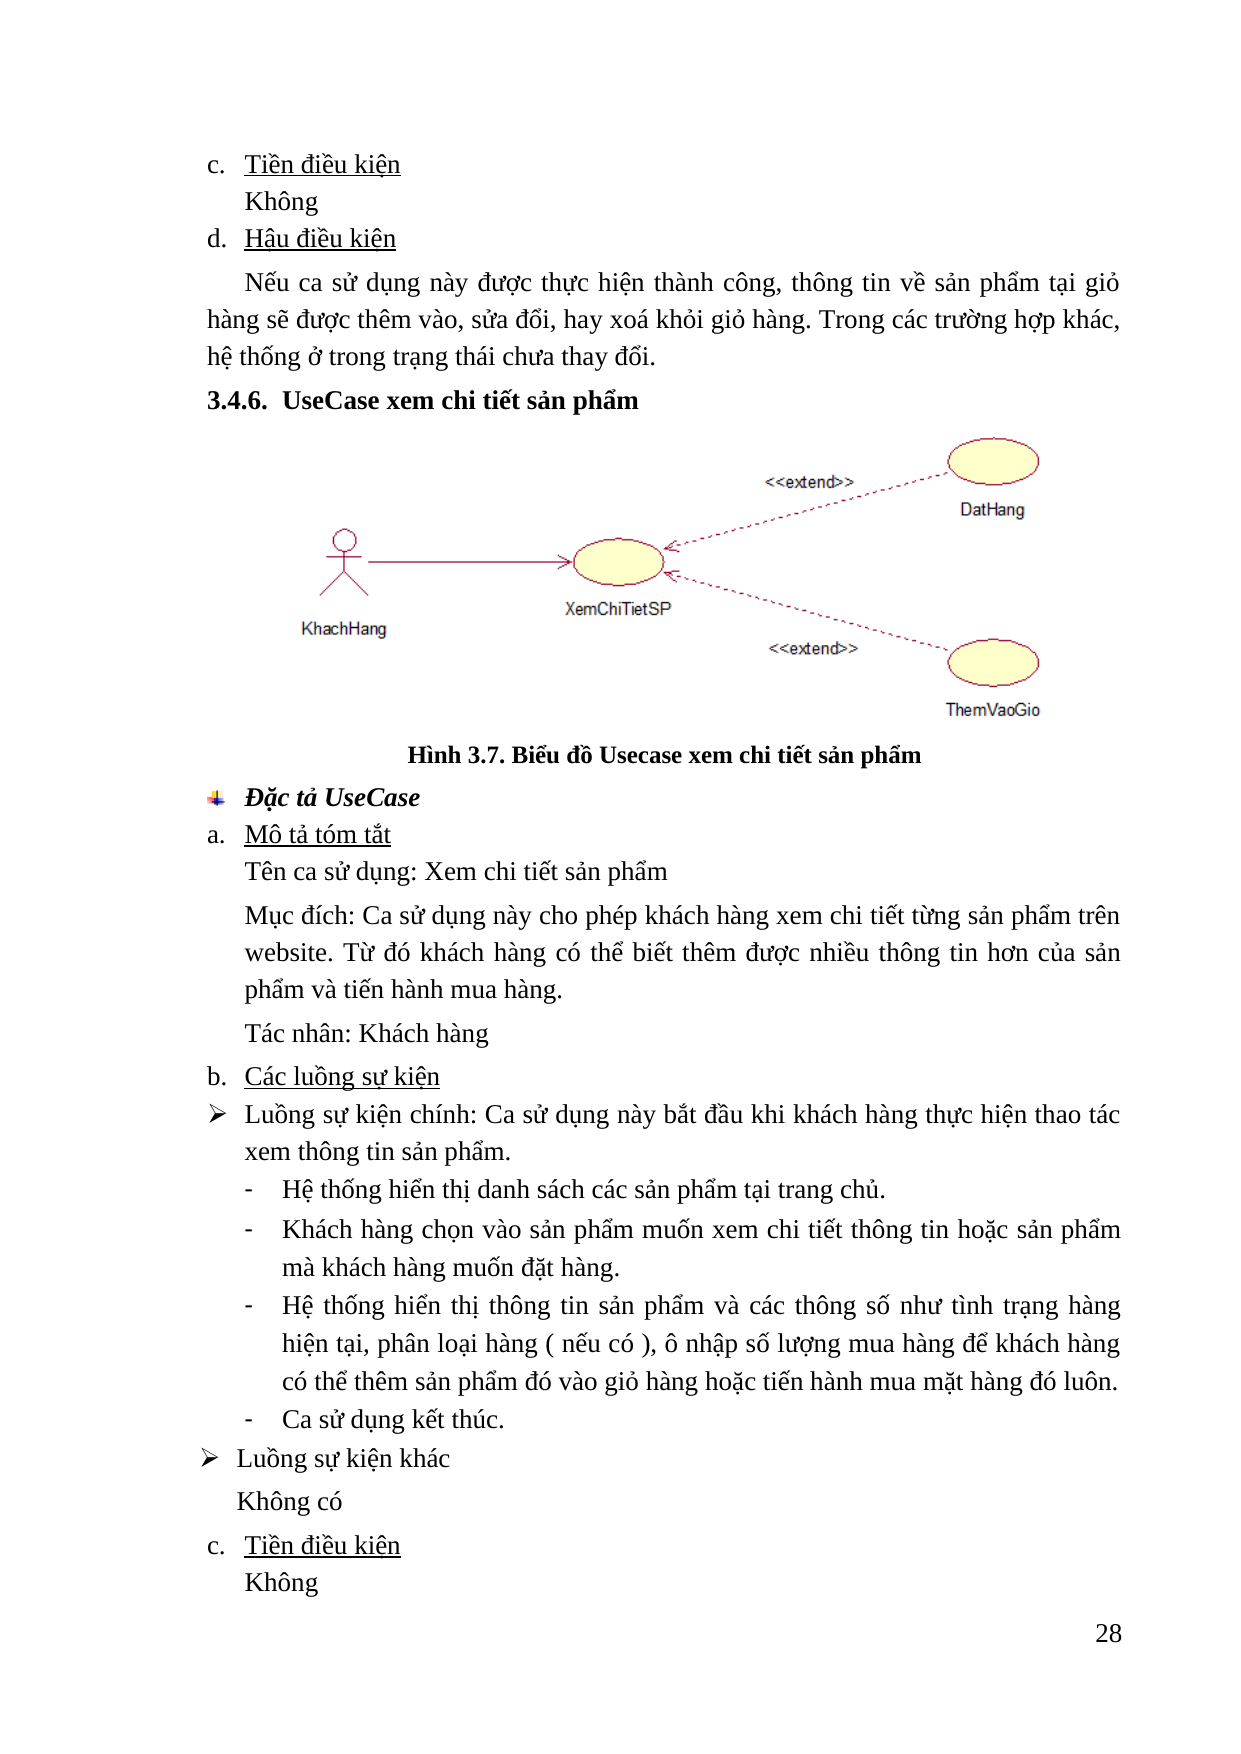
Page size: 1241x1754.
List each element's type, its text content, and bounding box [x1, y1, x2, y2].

list Luồng sự kiện khác [199, 1442, 1122, 1473]
list Tiền điều kiện [207, 148, 1122, 179]
list Khách hàng chọn vào sản phẩm muốn xem chi tiết thông tin hoặc sản phẩm mà khách hàng muốn đặt hàng. [244, 1212, 1122, 1282]
list UseCase xem chi tiết sản phẩm [207, 384, 1122, 415]
list Không [244, 1566, 1122, 1597]
list Hậu điều kiện [207, 222, 1122, 253]
picture [207, 789, 225, 806]
text Tác nhân: Khách hàng [244, 1017, 1122, 1048]
list Không [244, 185, 1122, 216]
text Không có [236, 1486, 1122, 1517]
picture [248, 427, 1081, 728]
list Hệ thống hiển thị thông tin sản phẩm và các thông số như tình trạng hàng hiện tại, phân loại hàng ( nếu có ), ô nhập số lượng mua hàng để khách hàng có thể thêm sản phẩm đó vào giỏ hàng hoặc tiến hành mua mặt hàng đó luôn. [244, 1288, 1122, 1396]
list Hệ thống hiển thị danh sách các sản phẩm tại trang chủ. [244, 1172, 1122, 1205]
text Nếu ca sử dụng này được thực hiện thành công, thông tin về sản phẩm tại giỏ hàng sẽ được thêm vào, sửa đổi, hay xoá khỏi giỏ hàng. Trong các trường hợp khác, hệ thống ở trong trạng thái chưa thay đổi. [207, 266, 1122, 372]
list Ca sử dụng kết thúc. [244, 1402, 1122, 1435]
list Mô tả tóm tắt [207, 818, 1122, 849]
list Đặc tả UseCase [207, 781, 1122, 812]
text Hình 3.7. Biểu đồ Usecase xem chi tiết sản phẩm [207, 740, 1122, 769]
list Tên ca sử dụng: Xem chi tiết sản phẩm [244, 855, 1122, 886]
list Luồng sự kiện chính: Ca sử dụng này bắt đầu khi khách hàng thực hiện thao tác xem thông tin sản phẩm. [207, 1098, 1122, 1166]
list Các luồng sự kiện [207, 1060, 1122, 1092]
list Tiền điều kiện [207, 1529, 1122, 1560]
text Mục đích: Ca sử dụng này cho phép khách hàng xem chi tiết từng sản phẩm trên website. Từ đó khách hàng có thể biết thêm được nhiều thông tin hơn của sản phẩm và tiến hành mua hàng. [244, 899, 1122, 1004]
